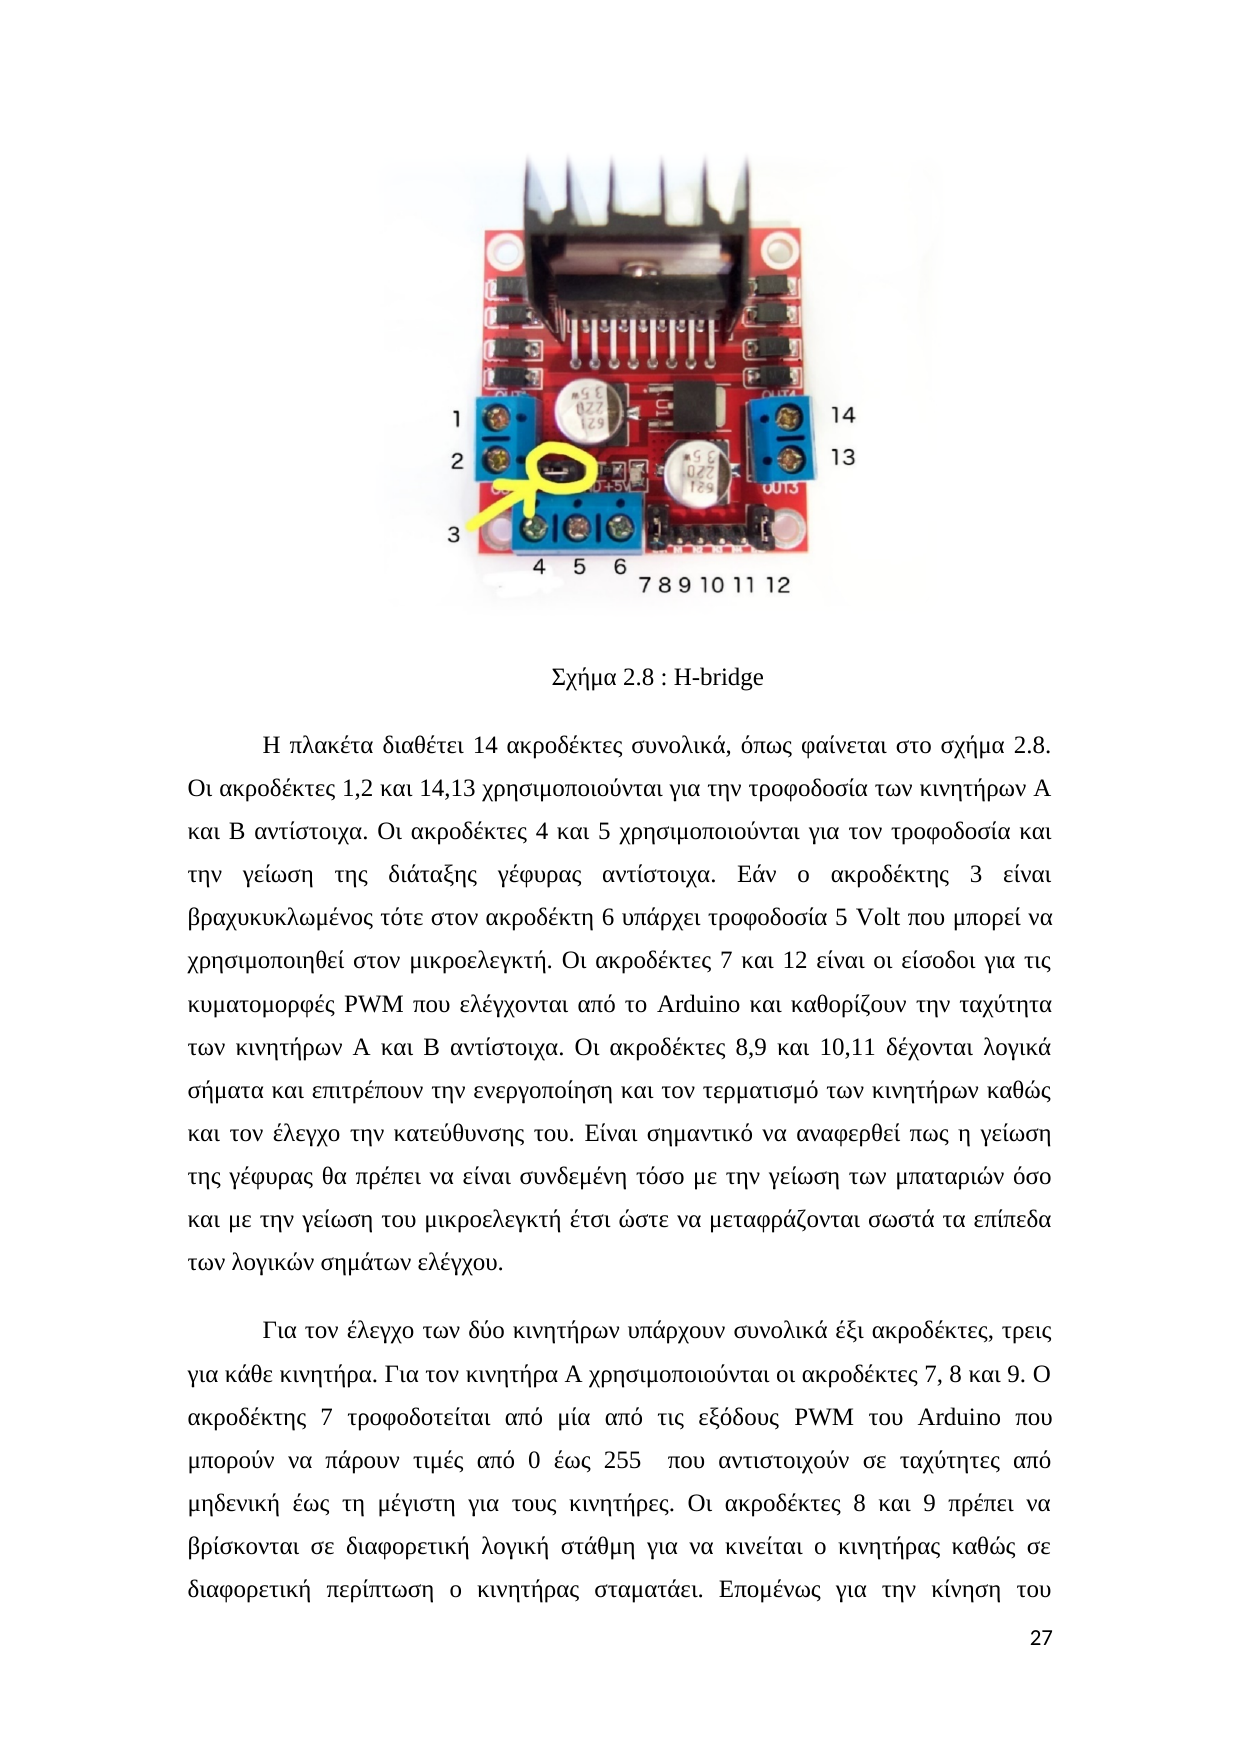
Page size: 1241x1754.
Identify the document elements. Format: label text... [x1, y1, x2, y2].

text Η πλακέτα διαθέτει 14 ακροδέκτες συνολικά, όπως φαίνεται στο σχήμα 2.8. Οι ακροδέκτες 1,2 και 14,13 χρησιμοποιούνται για την τροφοδοσία των κινητήρων Α και Β αντίστοιχα. Οι ακροδέκτες 4 και 5 χρησιμοποιούνται για τον τροφοδοσία και την γείωση της διάταξης γέφυρας αντίστοιχα. Εάν ο ακροδέκτης 3 είναι βραχυκυκλωμένος τότε στον ακροδέκτη 6 υπάρχει τροφοδοσία 5 Volt που μπορεί να χρησιμοποιηθεί στον μικροελεγκτή. Οι ακροδέκτες 7 και 12 είναι οι είσοδοι για τις κυματομορφές PWM που ελέγχονται από το Arduino και καθορίζουν την ταχύτητα των κινητήρων Α και Β αντίστοιχα. Οι ακροδέκτες 8,9 και 10,11 δέχονται λογικά σήματα και επιτρέπουν την ενεργοποίηση και τον τερματισμό των κινητήρων καθώς και τον έλεγχο την κατεύθυνσης του. Είναι σημαντικό να αναφερθεί πως η γείωση της γέφυρας θα πρέπει να είναι συνδεμένη τόσο με την γείωση των μπαταριών όσο και με την γείωση του μικροελεγκτή έτσι ώστε να μεταφράζονται σωστά τα επίπεδα των λογικών σημάτων ελέγχου. [187, 730, 1053, 1276]
picture [395, 178, 920, 594]
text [187, 1316, 1053, 1603]
text Σχήμα 2.8 : H-bridge [187, 662, 1053, 691]
